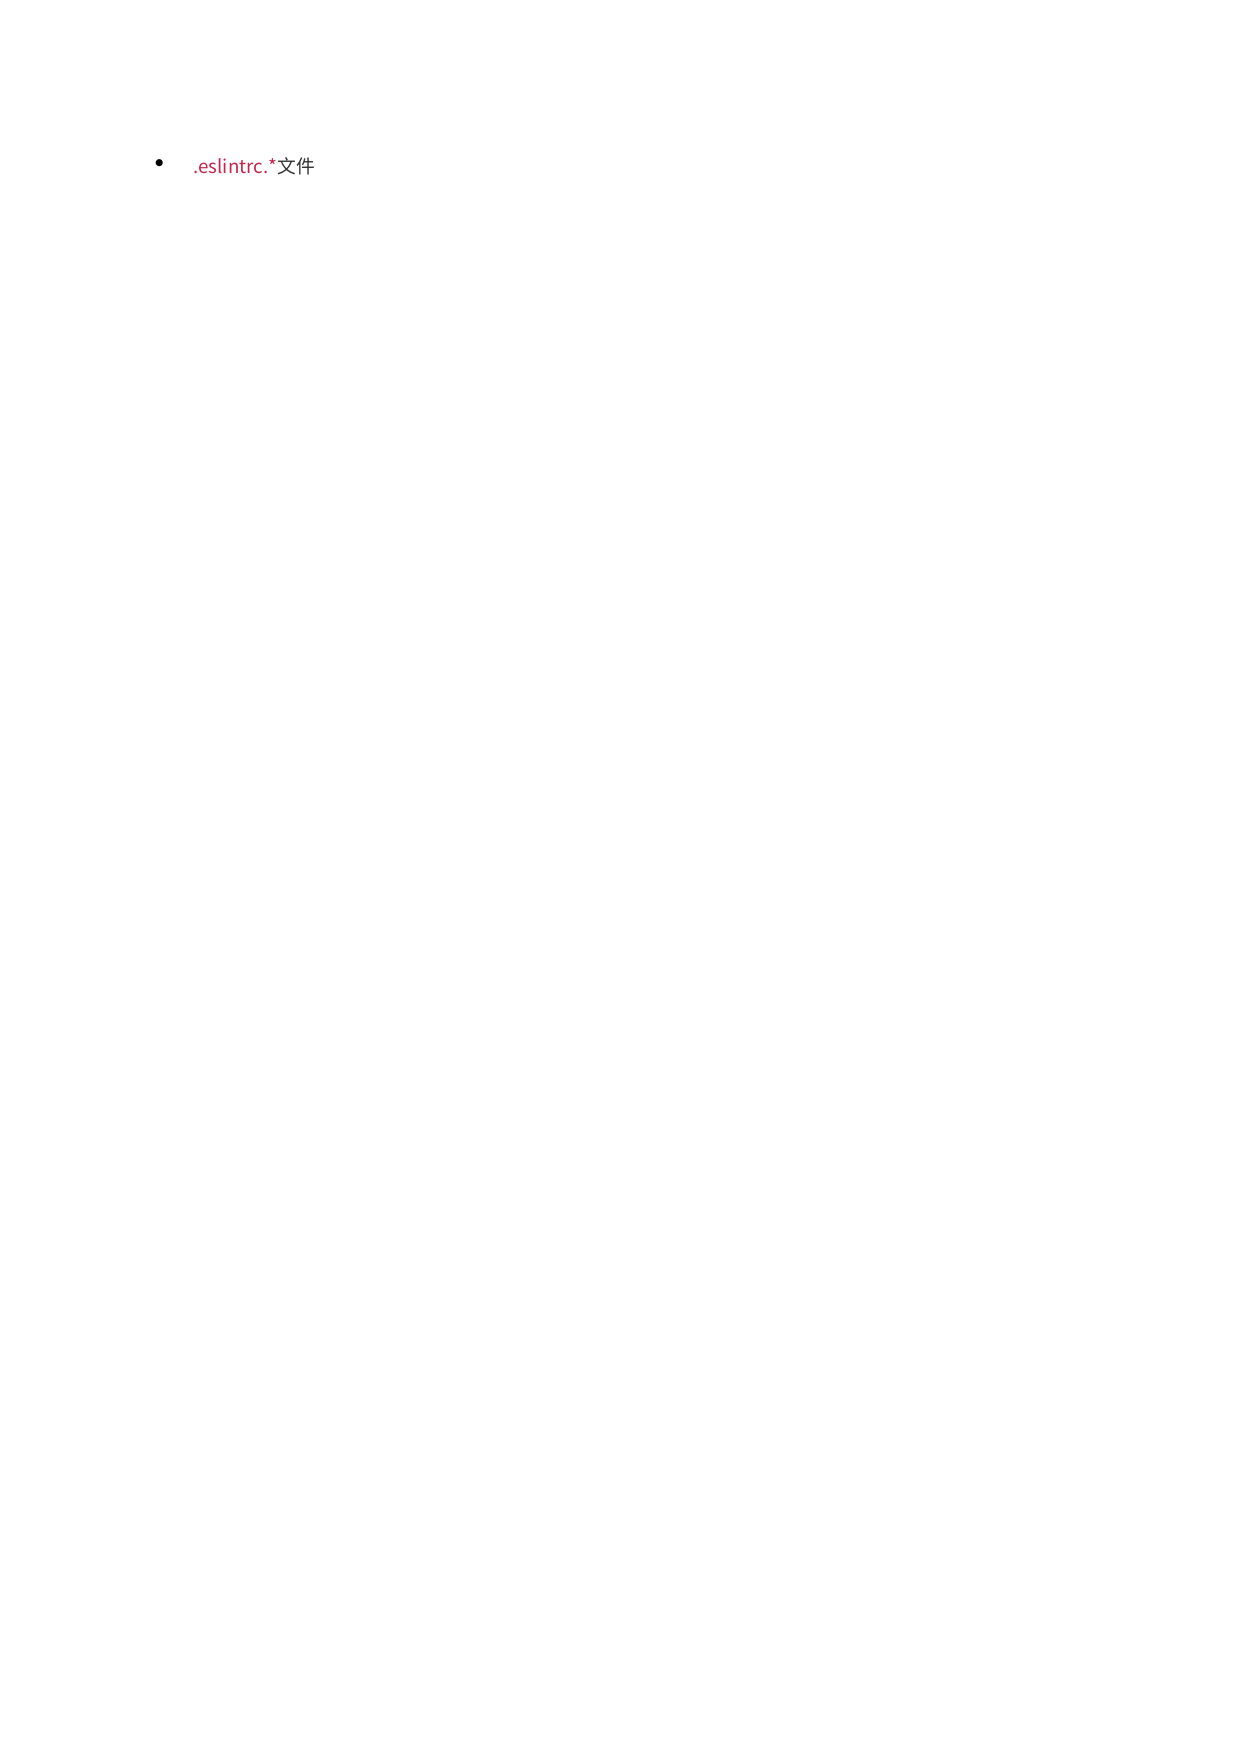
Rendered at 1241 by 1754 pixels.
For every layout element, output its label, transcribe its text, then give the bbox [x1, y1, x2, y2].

list .eslintrc.*文件 [147, 151, 1158, 181]
